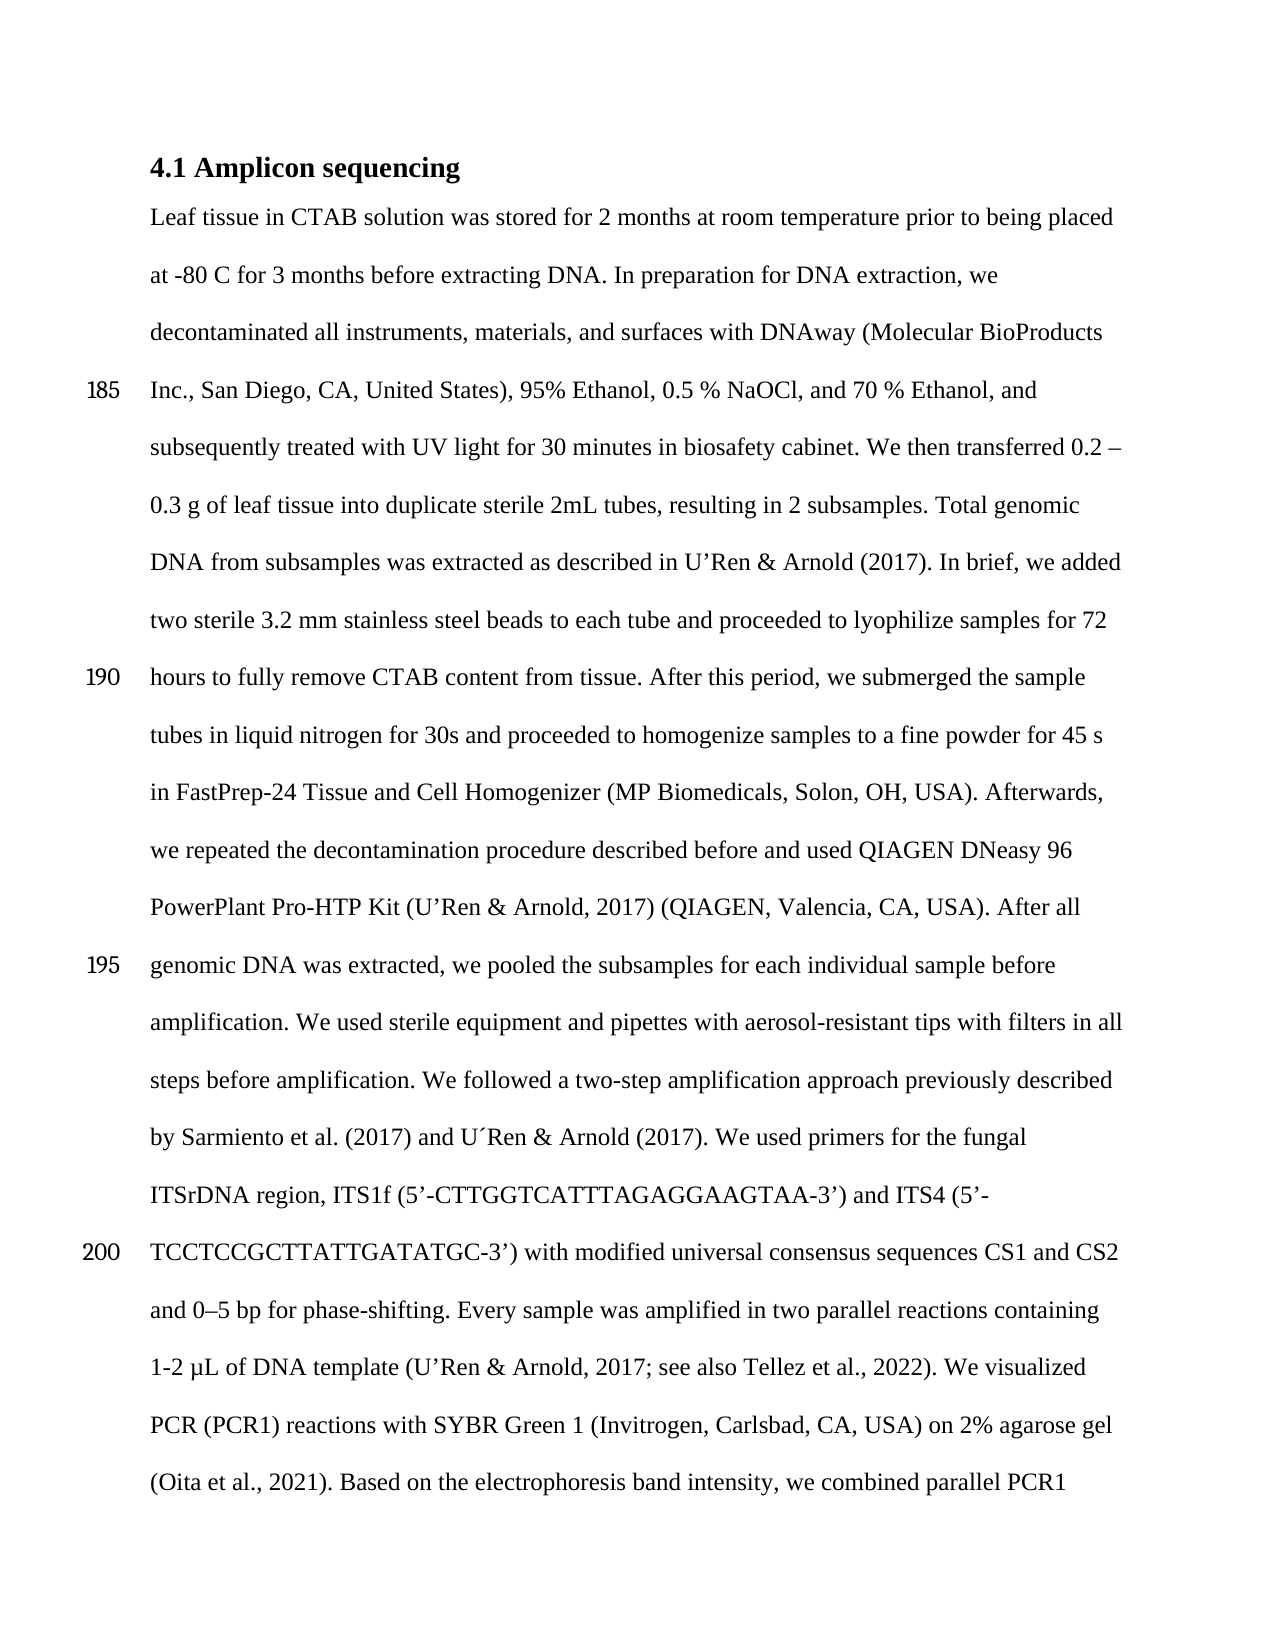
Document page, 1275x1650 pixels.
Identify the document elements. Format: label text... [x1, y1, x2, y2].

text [150, 202, 1125, 1496]
subtitle 4.1 Amplicon sequencing [150, 150, 1125, 183]
